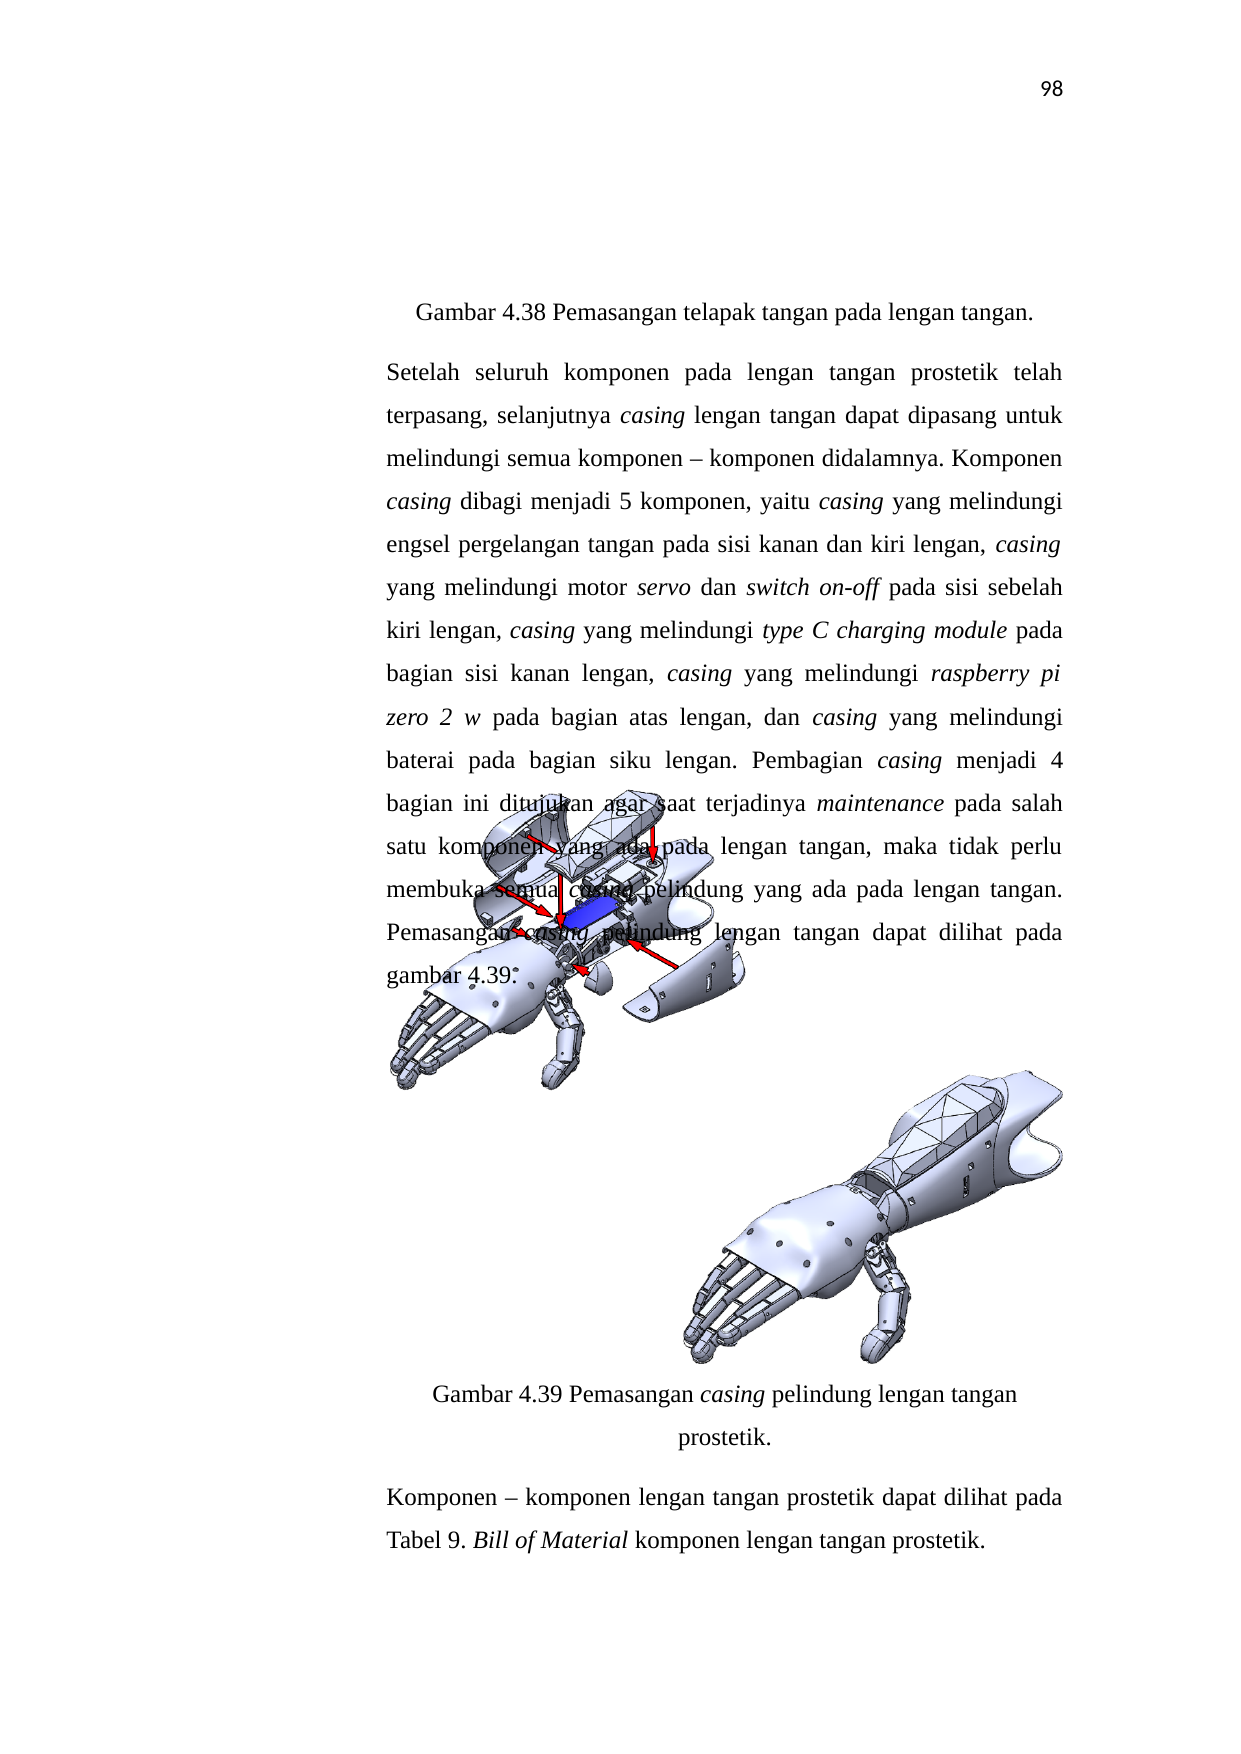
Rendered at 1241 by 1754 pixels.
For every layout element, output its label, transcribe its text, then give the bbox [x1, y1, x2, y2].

text Gambar 4.38 Pemasangan telapak tangan pada lengan tangan. [386, 297, 1063, 326]
text Gambar 4.39 Pemasangan casing pelindung lengan tangan prostetik. [386, 1379, 1063, 1451]
picture [379, 782, 1066, 1364]
text Komponen – komponen lengan tangan prostetik dapat dilihat pada Tabel 9. Bill of Material komponen lengan tangan prostetik. [386, 1482, 1063, 1554]
text Setelah seluruh komponen pada lengan tangan prostetik telah terpasang, selanjutnya casing lengan tangan dapat dipasang untuk melindungi semua komponen – komponen didalamnya. Komponen casing dibagi menjadi 5 komponen, yaitu casing yang melindungi engsel pergelangan tangan pada sisi kanan dan kiri lengan, casing yang melindungi motor servo dan switch on-off pada sisi sebelah kiri lengan, casing yang melindungi type C charging module pada bagian sisi kanan lengan, casing yang melindungi raspberry pi zero 2 w pada bagian atas lengan, dan casing yang melindungi baterai pada bagian siku lengan. Pembagian casing menjadi 4 bagian ini ditujukan agar saat terjadinya maintenance pada salah satu komponen yang ada pada lengan tangan, maka tidak perlu membuka semua casing pelindung yang ada pada lengan tangan. Pemasangan casing pelindung lengan tangan dapat dilihat pada gambar 4.39. [386, 357, 1063, 989]
